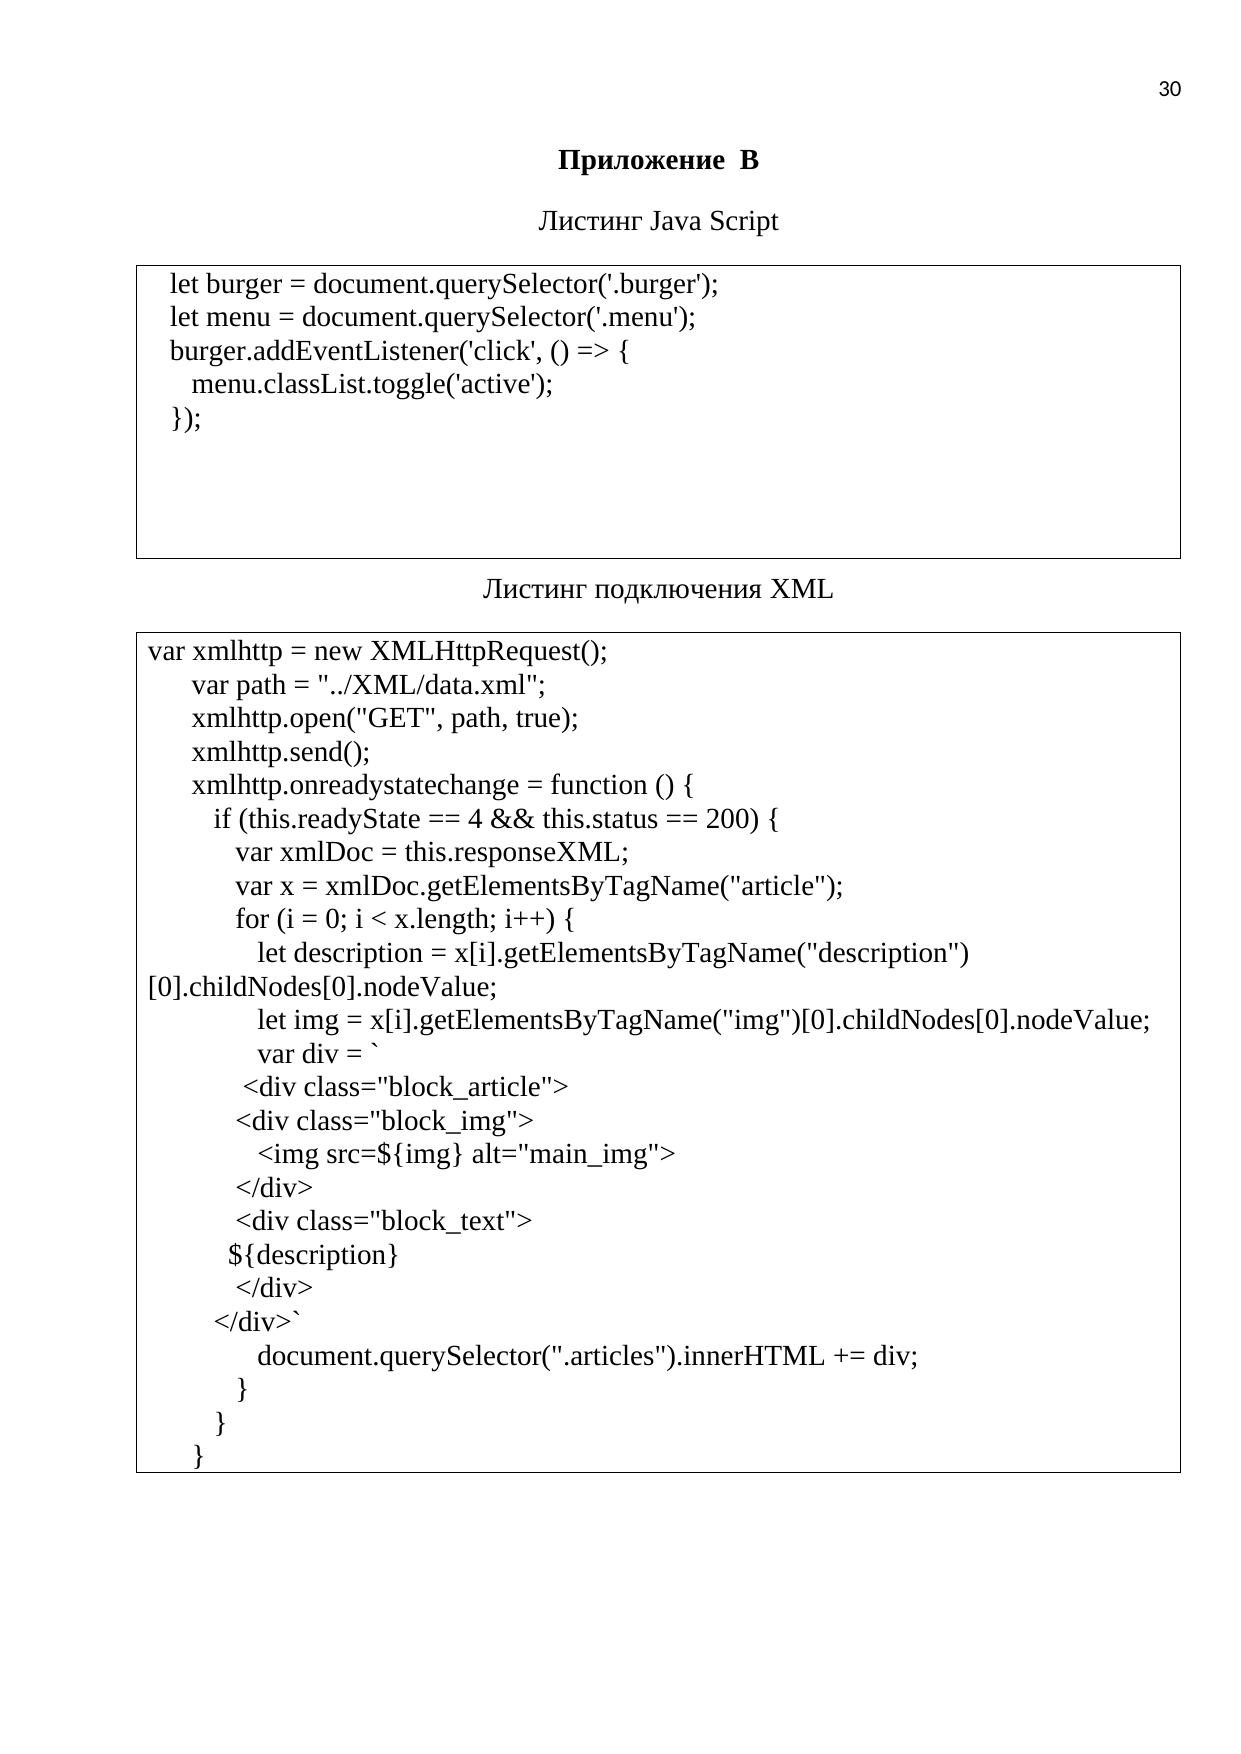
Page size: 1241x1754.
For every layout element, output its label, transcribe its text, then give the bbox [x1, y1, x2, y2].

text Листинг Java Script [136, 203, 1181, 237]
table_header let burger = document.querySelector('.burger'); let menu = document.querySelector('.menu'); burger.addEventListener('click', () => { menu.classList.toggle('active'); }); [137, 266, 1180, 557]
text Листинг подключения XML [136, 571, 1181, 604]
text Приложение В [136, 142, 1181, 176]
table_header var xmlhttp = new XMLHttpRequest(); var path = "../XML/data.xml"; xmlhttp.open("GET", path, true); xmlhttp.send(); xmlhttp.onreadystatechange = function () { if (this.readyState == 4 && this.status == 200) { var xmlDoc = this.responseXML; var x = xmlDoc.getElementsByTagName("article"); for (i = 0; i < x.length; i++) { let description = x[i].getElementsByTagName("description")[0].childNodes[0].nodeValue; let img = x[i].getElementsByTagName("img")[0].childNodes[0].nodeValue; var div = ` <div class="block_article"> <div class="block_img"> <img src=${img} alt="main_img"> </div> <div class="block_text"> ${description} </div> </div>` document.querySelector(".articles").innerHTML += div; } } } [137, 633, 1180, 1472]
